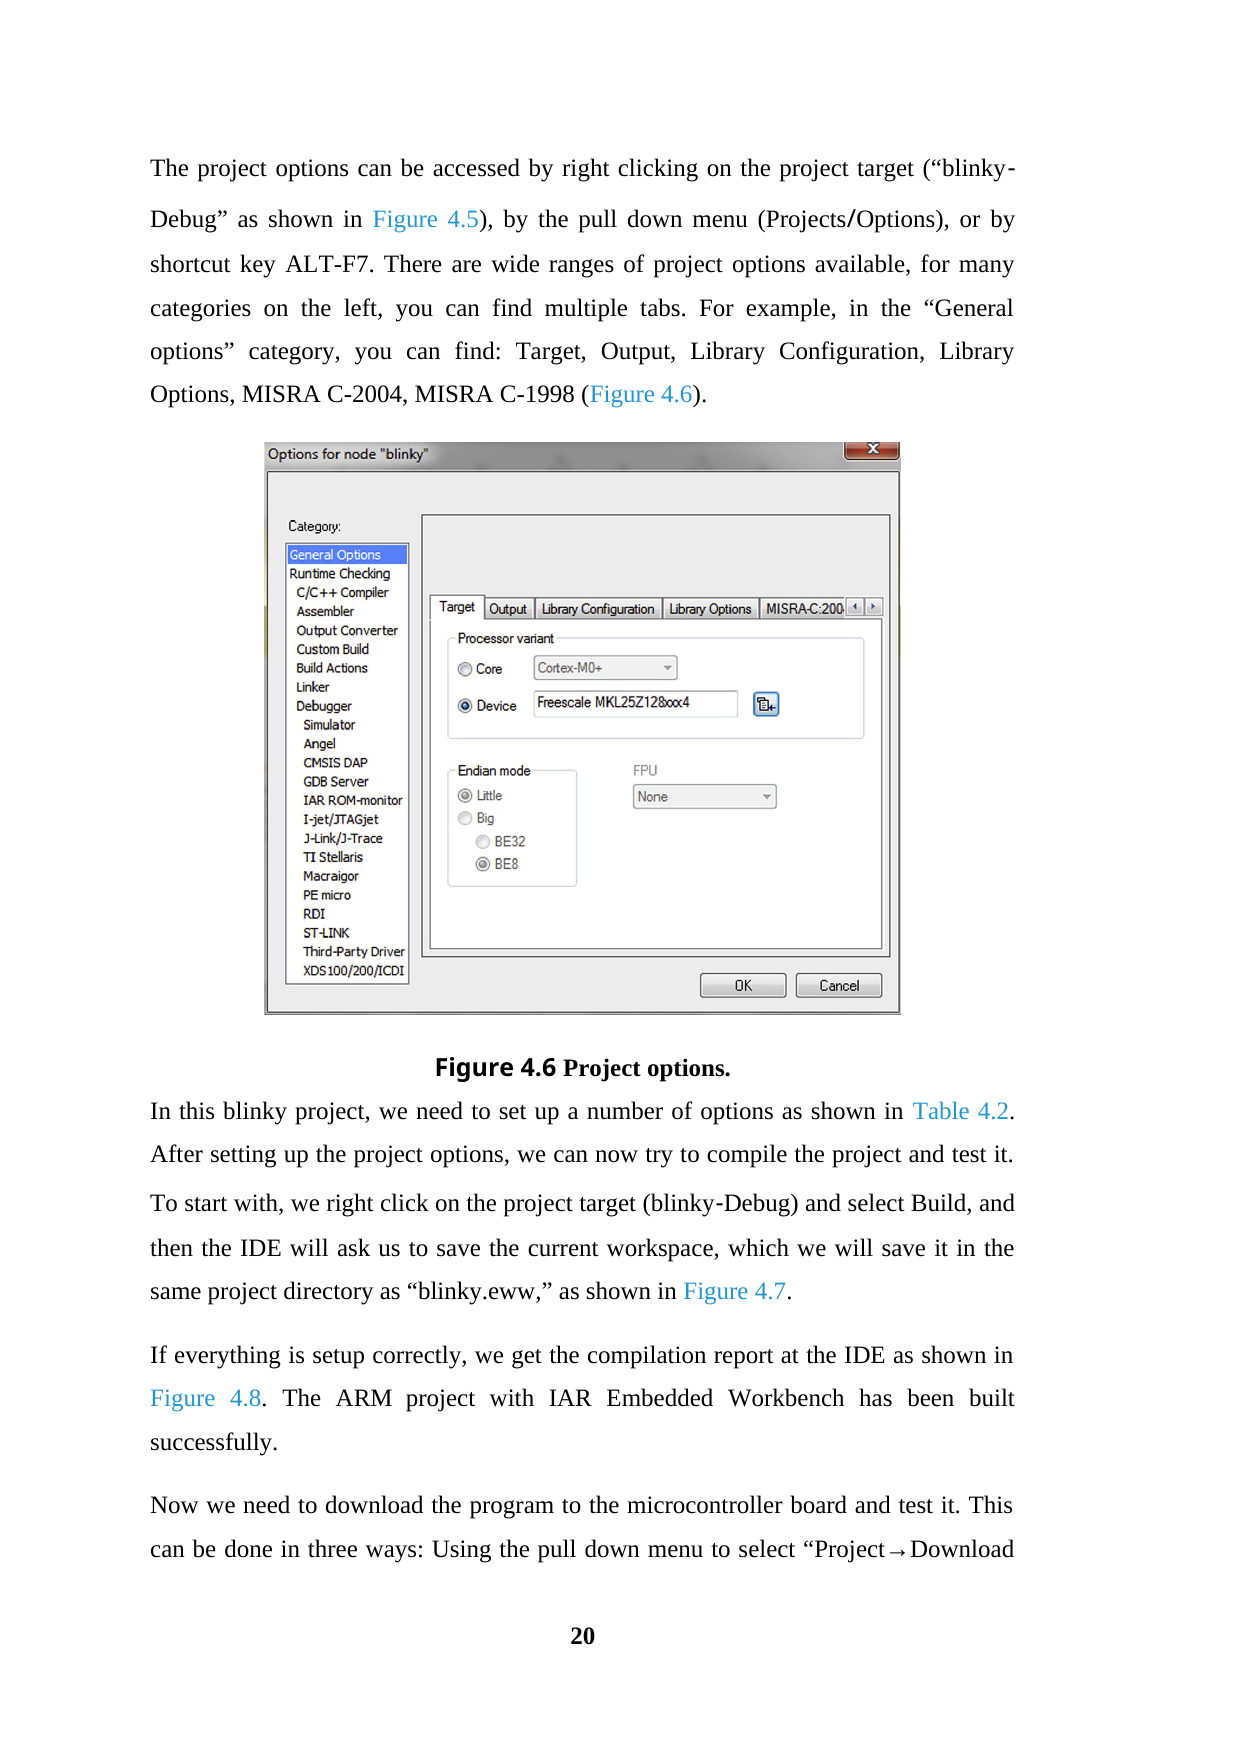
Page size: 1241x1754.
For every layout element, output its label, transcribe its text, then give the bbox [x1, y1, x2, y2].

text In this blinky project, we need to set up a number of options as shown in Table 4.2. After setting up the project options, we can now try to compile the project and test it. To start with, we right click on the project target (blinky-Debug) and select Build, and then the IDE will ask us to save the current workspace, which we will save it in the same project directory as “blinky.eww,” as shown in Figure 4.7. [150, 1096, 1015, 1305]
text If everything is setup correctly, we get the compilation report at the IDE as shown in Figure 4.8. The ARM project with IAR Embedded Workbench has been built successfully. [150, 1340, 1015, 1455]
text The project options can be accessed by right clicking on the project target (“blinky-Debug” as shown in Figure 4.5), by the pull down menu (Projects/Options), or by shortcut key ALT-F7. There are wide ranges of project options available, for many categories on the left, you can find multiple tabs. For example, in the “General options” category, you can find: Target, Output, Library Configuration, Library Options, MISRA C-2004, MISRA C-1998 (Figure 4.6). [150, 150, 1015, 408]
text Figure 4.6 Project options. [150, 1049, 1015, 1083]
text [150, 1491, 1015, 1562]
